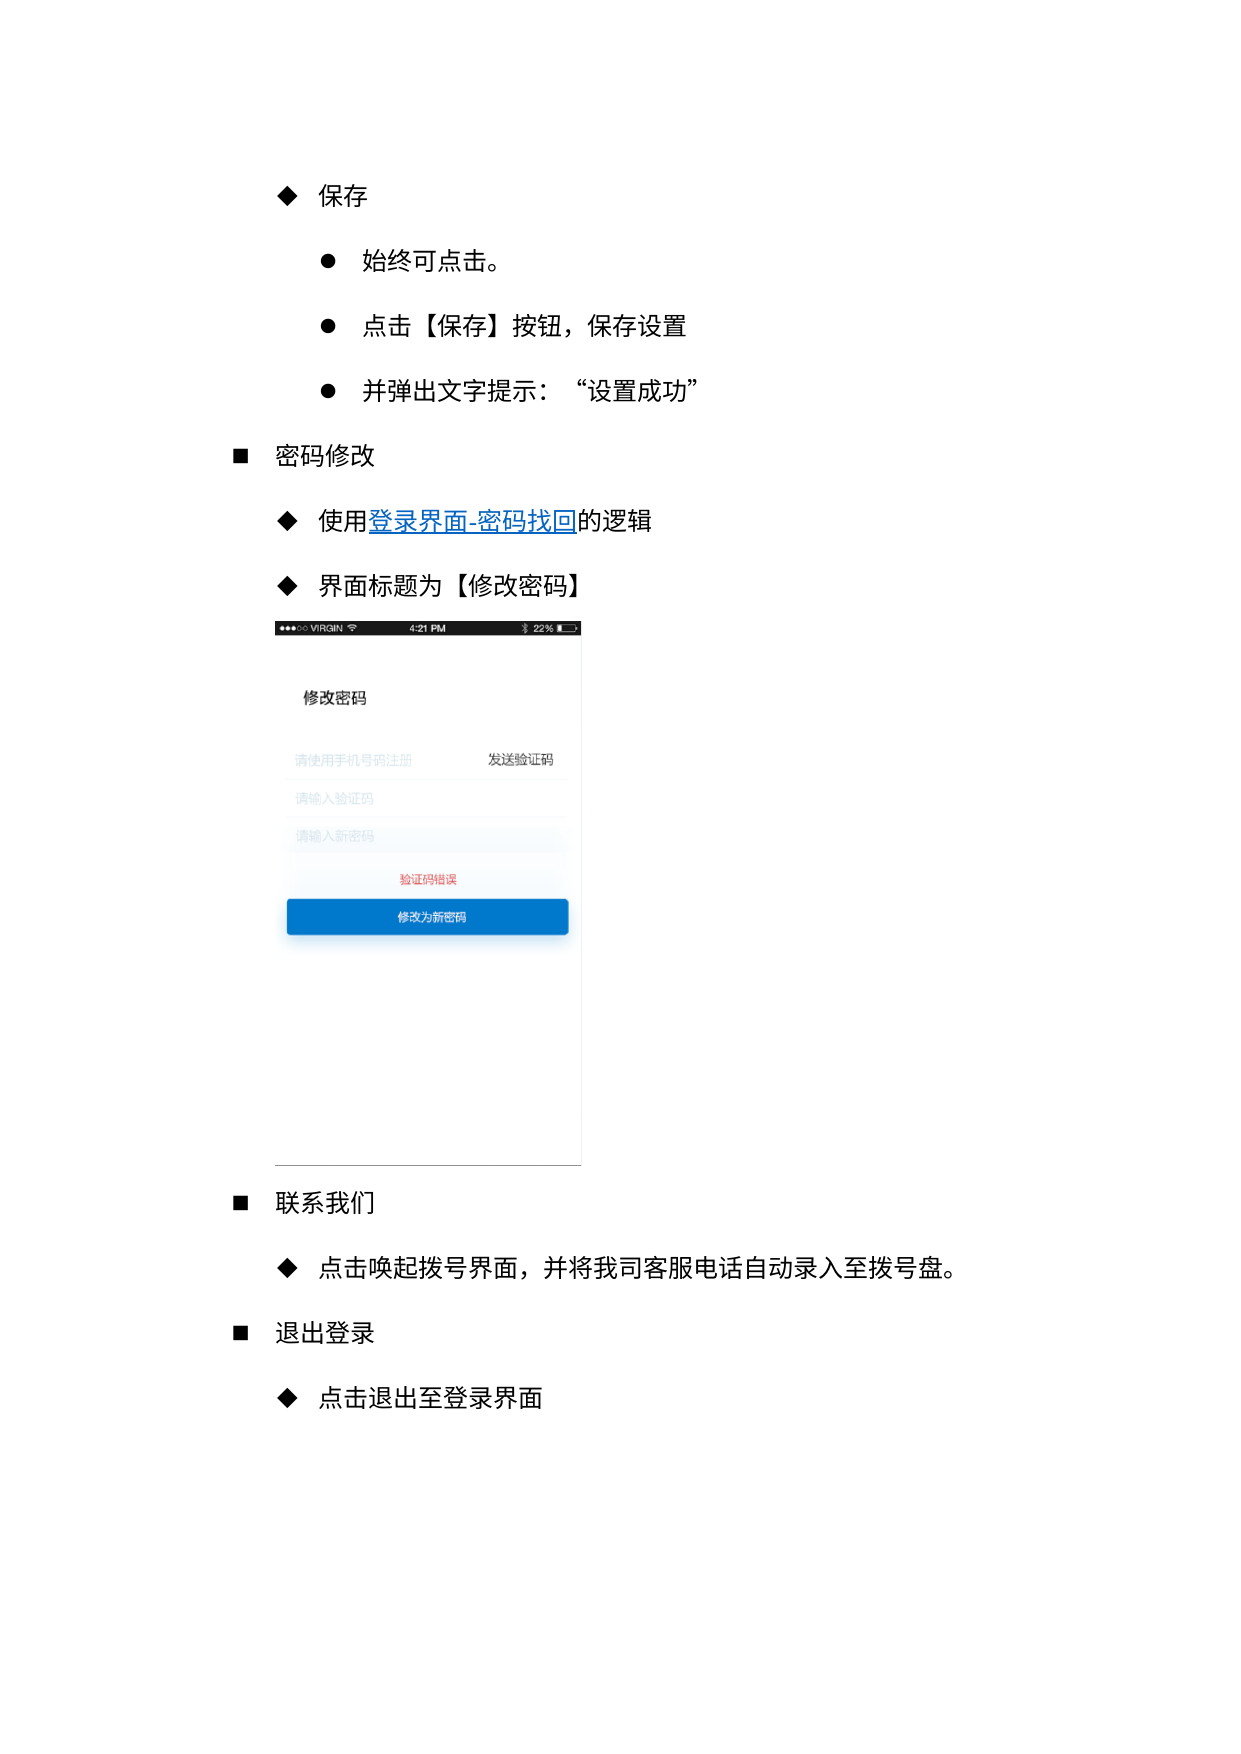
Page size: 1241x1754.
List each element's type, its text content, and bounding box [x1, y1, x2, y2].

picture [275, 621, 582, 1166]
list 使用登录界面-密码找回的逻辑 [275, 487, 1053, 552]
list 点击退出至登录界面 [275, 1364, 1053, 1429]
list 始终可点击。 [319, 227, 1053, 292]
list 密码修改 [231, 422, 1053, 487]
list 联系我们 [231, 1169, 1053, 1234]
list 界面标题为【修改密码】 [275, 552, 1053, 617]
list 并弹出文字提示：“设置成功” [319, 357, 1053, 422]
list 点击唤起拨号界面，并将我司客服电话自动录入至拨号盘。 [275, 1234, 1053, 1299]
list 点击【保存】按钮，保存设置 [319, 292, 1053, 357]
list 退出登录 [231, 1299, 1053, 1364]
list 保存 [275, 162, 1053, 227]
